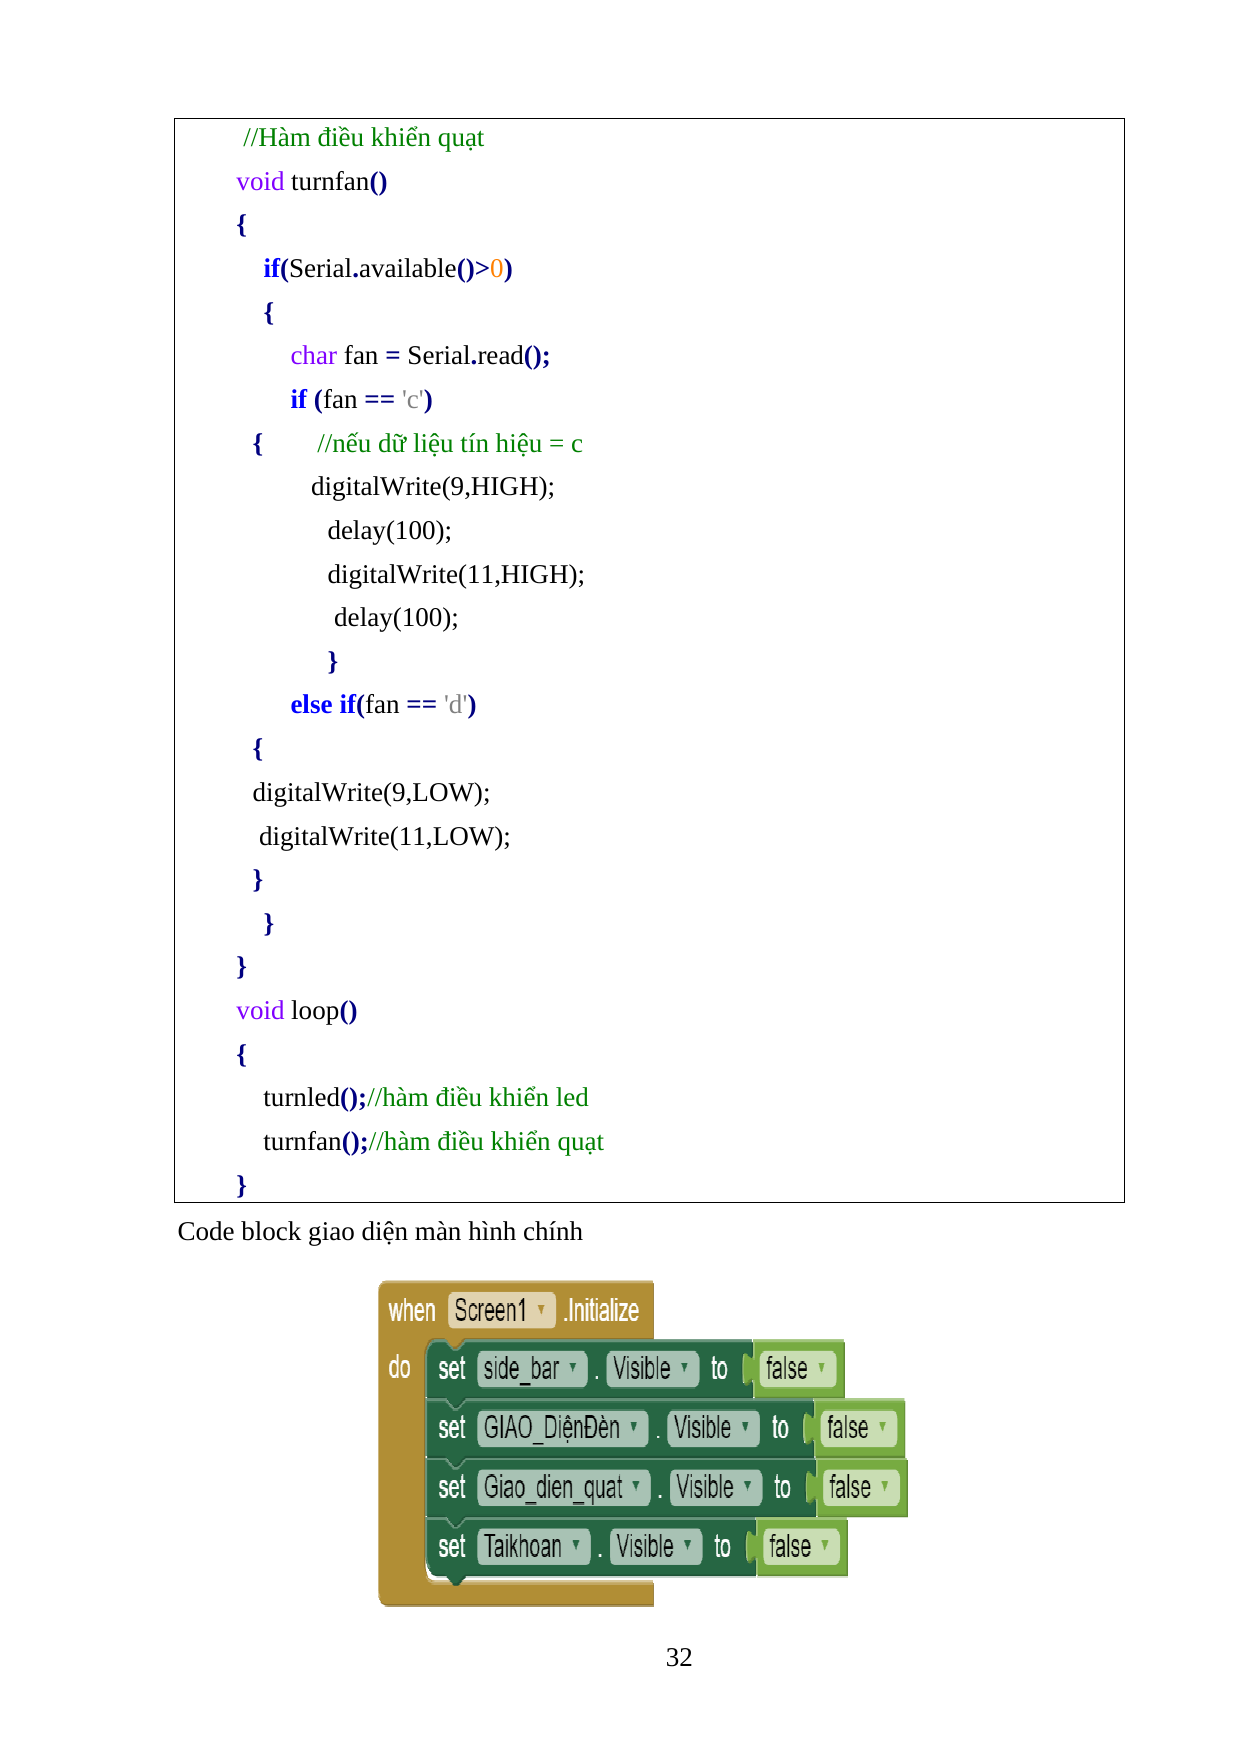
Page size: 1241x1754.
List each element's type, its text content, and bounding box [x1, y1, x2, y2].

text void turnfan() [175, 162, 1124, 196]
text char fan = Serial.read(); [175, 336, 1124, 371]
text digitalWrite(9,LOW); [175, 773, 1124, 807]
text } [175, 1166, 1124, 1202]
text void loop() [175, 991, 1124, 1025]
text } [175, 904, 1124, 938]
text else if(fan == 'd') [175, 686, 1124, 720]
text { [175, 1035, 1124, 1069]
text { [175, 729, 1124, 763]
text turnfan();//hàm điều khiển quạt [175, 1122, 1124, 1156]
text digitalWrite(11,LOW); [175, 816, 1124, 851]
text } [175, 642, 1124, 676]
text { //nếu dữ liệu tín hiệu = c [175, 424, 1124, 458]
text } [175, 860, 1124, 894]
text { [175, 293, 1124, 327]
text //Hàm điều khiển quạt [175, 119, 1124, 152]
text Code block giao diện màn hình chính [177, 1216, 1122, 1247]
text digitalWrite(9,HIGH); [175, 467, 1124, 502]
text delay(100); [175, 598, 1124, 632]
text { [175, 205, 1124, 240]
text digitalWrite(11,HIGH); [175, 554, 1124, 589]
text delay(100); [175, 511, 1124, 545]
text if(Serial.available()>0) [175, 249, 1124, 283]
text } [175, 947, 1124, 982]
text turnled();//hàm điều khiển led [175, 1078, 1124, 1113]
text if (fan == 'c') [175, 380, 1124, 414]
picture [378, 1274, 922, 1621]
